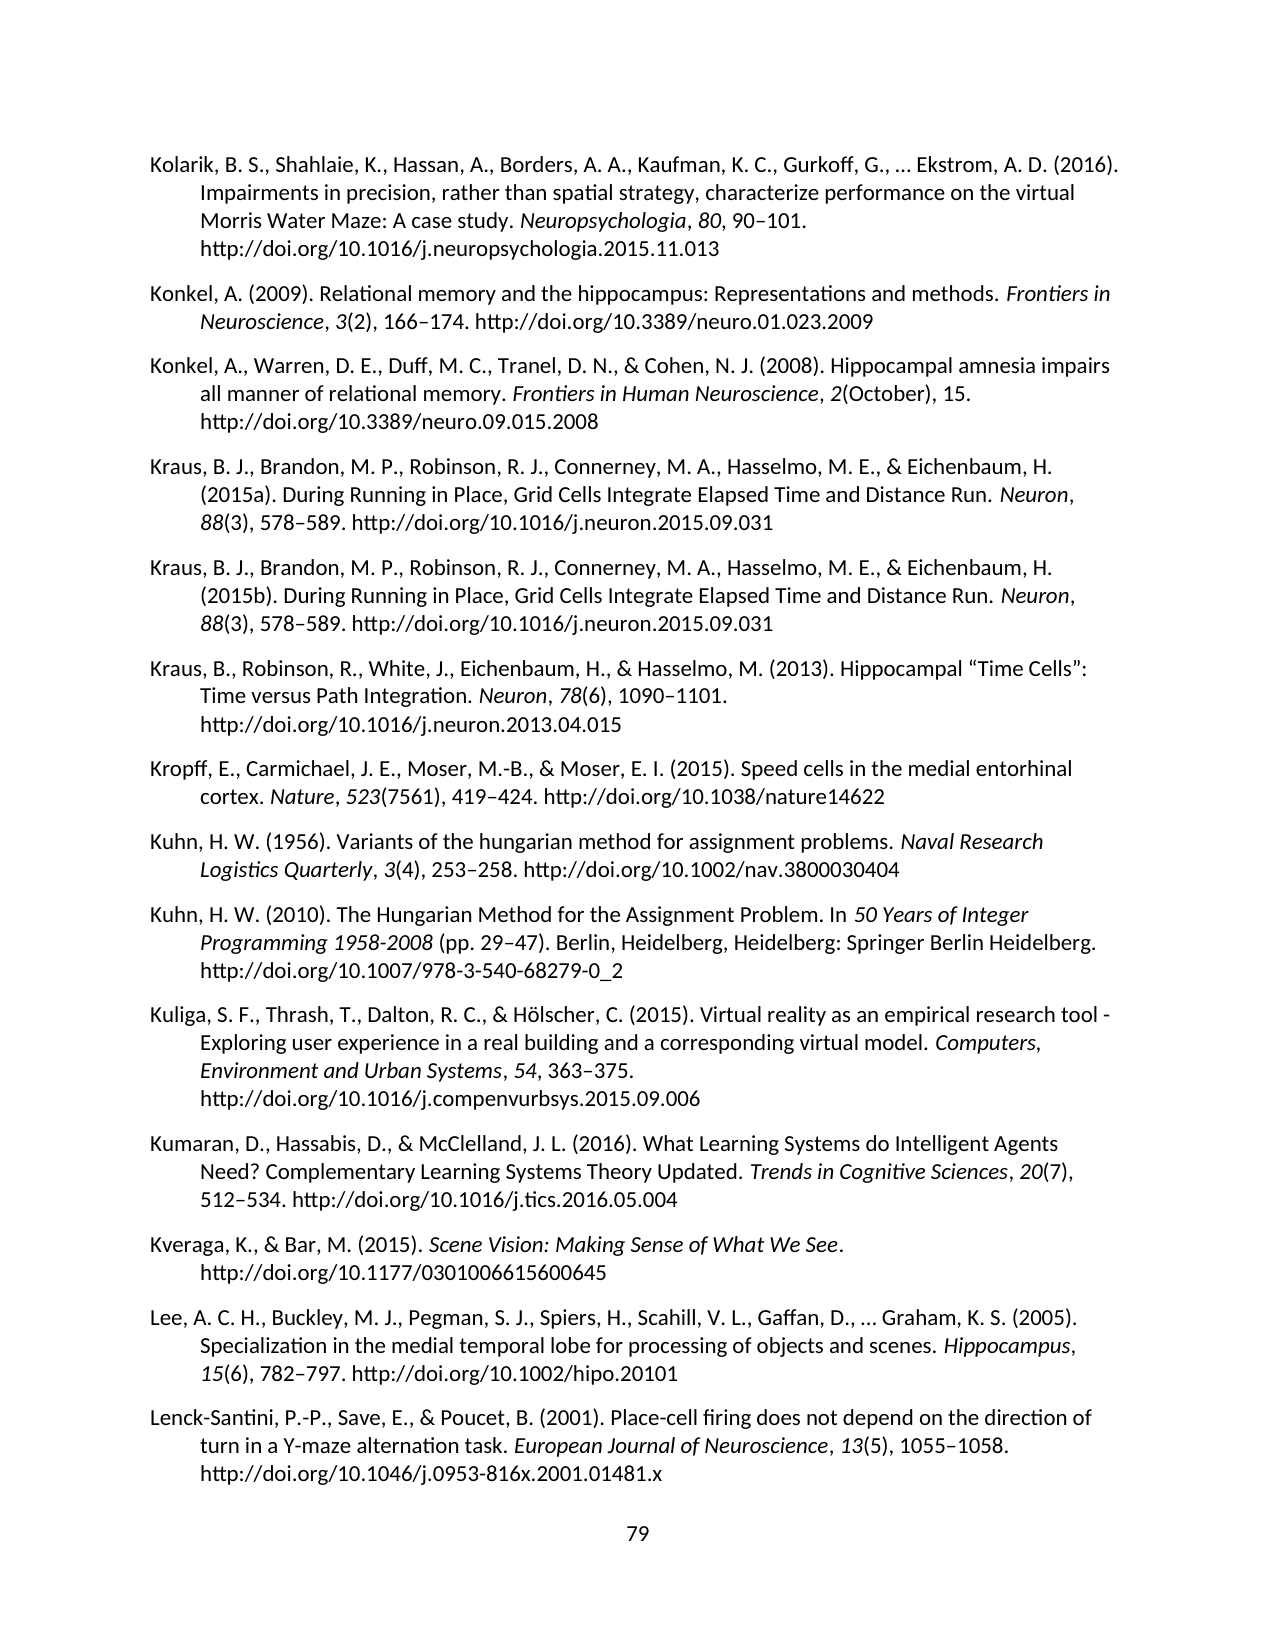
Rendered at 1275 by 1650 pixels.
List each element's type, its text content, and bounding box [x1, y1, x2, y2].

text Lenck-Santini, P.-P., Save, E., & Poucet, B. (2001). Place-cell firing does not depend on the direction of turn in a Y-maze alternation task. European Journal of Neuroscience, 13(5), 1055–1058. http://doi.org/10.1046/j.0953-816x.2001.01481.x [150, 1403, 1125, 1487]
text Konkel, A. (2009). Relational memory and the hippocampus: Representations and methods. Frontiers in Neuroscience, 3(2), 166–174. http://doi.org/10.3389/neuro.01.023.2009 [150, 279, 1125, 335]
text Kolarik, B. S., Shahlaie, K., Hassan, A., Borders, A. A., Kaufman, K. C., Gurkoff, G., … Ekstrom, A. D. (2016). Impairments in precision, rather than spatial strategy, characterize performance on the virtual Morris Water Maze: A case study. Neuropsychologia, 80, 90–101. http://doi.org/10.1016/j.neuropsychologia.2015.11.013 [150, 150, 1125, 262]
text Kropff, E., Carmichael, J. E., Moser, M.-B., & Moser, E. I. (2015). Speed cells in the medial entorhinal cortex. Nature, 523(7561), 419–424. http://doi.org/10.1038/nature14622 [150, 754, 1125, 810]
text Kraus, B., Robinson, R., White, J., Eichenbaum, H., & Hasselmo, M. (2013). Hippocampal “Time Cells”: Time versus Path Integration. Neuron, 78(6), 1090–1101. http://doi.org/10.1016/j.neuron.2013.04.015 [150, 654, 1125, 738]
text Kveraga, K., & Bar, M. (2015). Scene Vision: Making Sense of What We See. http://doi.org/10.1177/0301006615600645 [150, 1230, 1125, 1286]
text Lee, A. C. H., Buckley, M. J., Pegman, S. J., Spiers, H., Scahill, V. L., Gaffan, D., … Graham, K. S. (2005). Specialization in the medial temporal lobe for processing of objects and scenes. Hippocampus, 15(6), 782–797. http://doi.org/10.1002/hipo.20101 [150, 1303, 1125, 1387]
text Kraus, B. J., Brandon, M. P., Robinson, R. J., Connerney, M. A., Hasselmo, M. E., & Eichenbaum, H. (2015b). During Running in Place, Grid Cells Integrate Elapsed Time and Distance Run. Neuron, 88(3), 578–589. http://doi.org/10.1016/j.neuron.2015.09.031 [150, 553, 1125, 637]
text Kuhn, H. W. (2010). The Hungarian Method for the Assignment Problem. In 50 Years of Integer Programming 1958-2008 (pp. 29–47). Berlin, Heidelberg, Heidelberg: Springer Berlin Heidelberg. http://doi.org/10.1007/978-3-540-68279-0_2 [150, 900, 1125, 984]
text Kumaran, D., Hassabis, D., & McClelland, J. L. (2016). What Learning Systems do Intelligent Agents Need? Complementary Learning Systems Theory Updated. Trends in Cognitive Sciences, 20(7), 512–534. http://doi.org/10.1016/j.tics.2016.05.004 [150, 1129, 1125, 1213]
text Kuliga, S. F., Thrash, T., Dalton, R. C., & Hölscher, C. (2015). Virtual reality as an empirical research tool - Exploring user experience in a real building and a corresponding virtual model. Computers, Environment and Urban Systems, 54, 363–375. http://doi.org/10.1016/j.compenvurbsys.2015.09.006 [150, 1001, 1125, 1113]
text Kraus, B. J., Brandon, M. P., Robinson, R. J., Connerney, M. A., Hasselmo, M. E., & Eichenbaum, H. (2015a). During Running in Place, Grid Cells Integrate Elapsed Time and Distance Run. Neuron, 88(3), 578–589. http://doi.org/10.1016/j.neuron.2015.09.031 [150, 452, 1125, 536]
text Kuhn, H. W. (1956). Variants of the hungarian method for assignment problems. Naval Research Logistics Quarterly, 3(4), 253–258. http://doi.org/10.1002/nav.3800030404 [150, 827, 1125, 883]
text Konkel, A., Warren, D. E., Duff, M. C., Tranel, D. N., & Cohen, N. J. (2008). Hippocampal amnesia impairs all manner of relational memory. Frontiers in Human Neuroscience, 2(October), 15. http://doi.org/10.3389/neuro.09.015.2008 [150, 351, 1125, 436]
